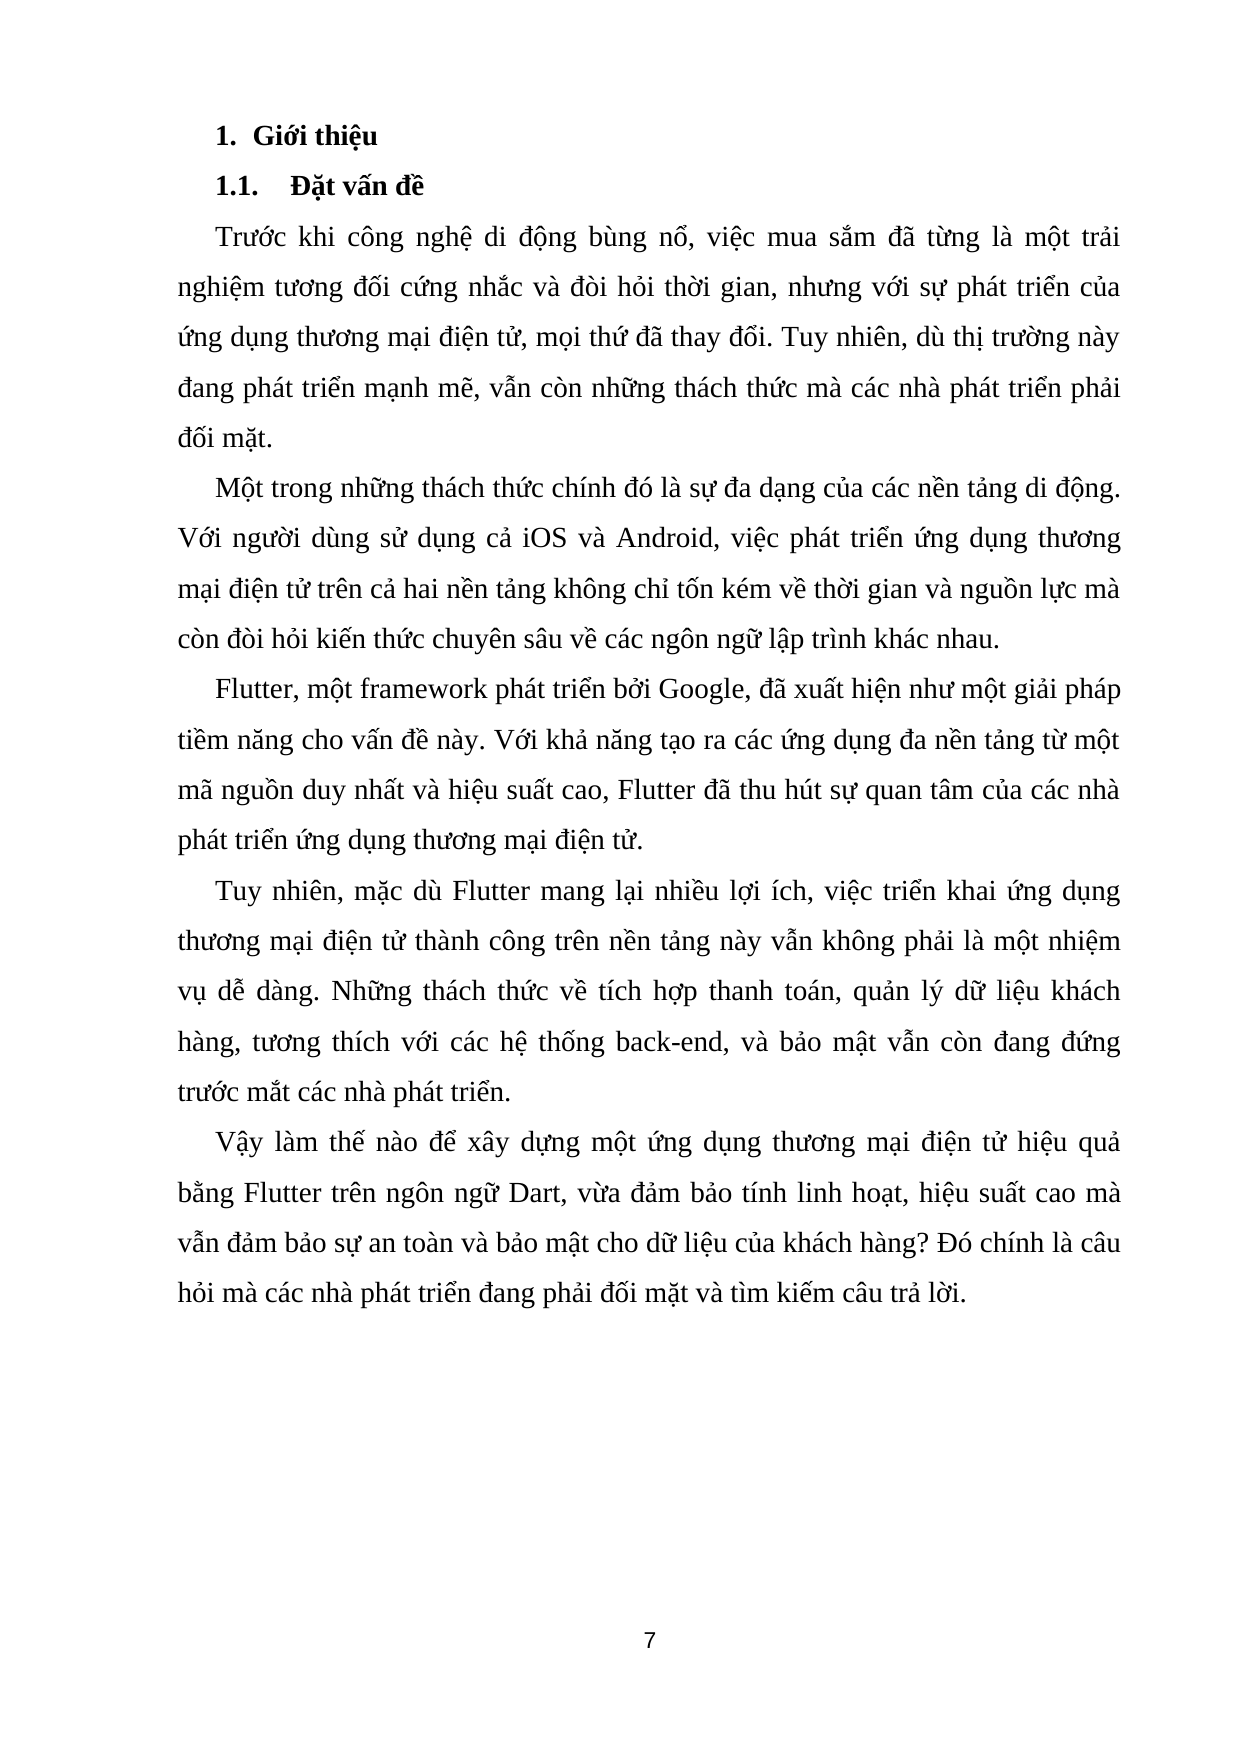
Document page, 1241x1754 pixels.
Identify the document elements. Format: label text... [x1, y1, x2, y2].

text Tuy nhiên, mặc dù Flutter mang lại nhiều lợi ích, việc triển khai ứng dụng thương mại điện tử thành công trên nền tảng này vẫn không phải là một nhiệm vụ dễ dàng. Những thách thức về tích hợp thanh toán, quản lý dữ liệu khách hàng, tương thích với các hệ thống back-end, và bảo mật vẫn còn đang đứng trước mắt các nhà phát triển. [177, 873, 1122, 1108]
list Giới thiệu [215, 118, 1122, 152]
text Vậy làm thế nào để xây dựng một ứng dụng thương mại điện tử hiệu quả bằng Flutter trên ngôn ngữ Dart, vừa đảm bảo tính linh hoạt, hiệu suất cao mà vẫn đảm bảo sự an toàn và bảo mật cho dữ liệu của khách hàng? Đó chính là câu hỏi mà các nhà phát triển đang phải đối mặt và tìm kiếm câu trả lời. [177, 1124, 1122, 1309]
list Đặt vấn đề [215, 168, 1122, 202]
text Một trong những thách thức chính đó là sự đa dạng của các nền tảng di động. Với người dùng sử dụng cả iOS và Android, việc phát triển ứng dụng thương mại điện tử trên cả hai nền tảng không chỉ tốn kém về thời gian và nguồn lực mà còn đòi hỏi kiến thức chuyên sâu về các ngôn ngữ lập trình khác nhau. [177, 470, 1122, 655]
text Trước khi công nghệ di động bùng nổ, việc mua sắm đã từng là một trải nghiệm tương đối cứng nhắc và đòi hỏi thời gian, nhưng với sự phát triển của ứng dụng thương mại điện tử, mọi thứ đã thay đổi. Tuy nhiên, dù thị trường này đang phát triển mạnh mẽ, vẫn còn những thách thức mà các nhà phát triển phải đối mặt. [177, 219, 1122, 453]
text Flutter, một framework phát triển bởi Google, đã xuất hiện như một giải pháp tiềm năng cho vấn đề này. Với khả năng tạo ra các ứng dụng đa nền tảng từ một mã nguồn duy nhất và hiệu suất cao, Flutter đã thu hút sự quan tâm của các nhà phát triển ứng dụng thương mại điện tử. [177, 672, 1122, 856]
